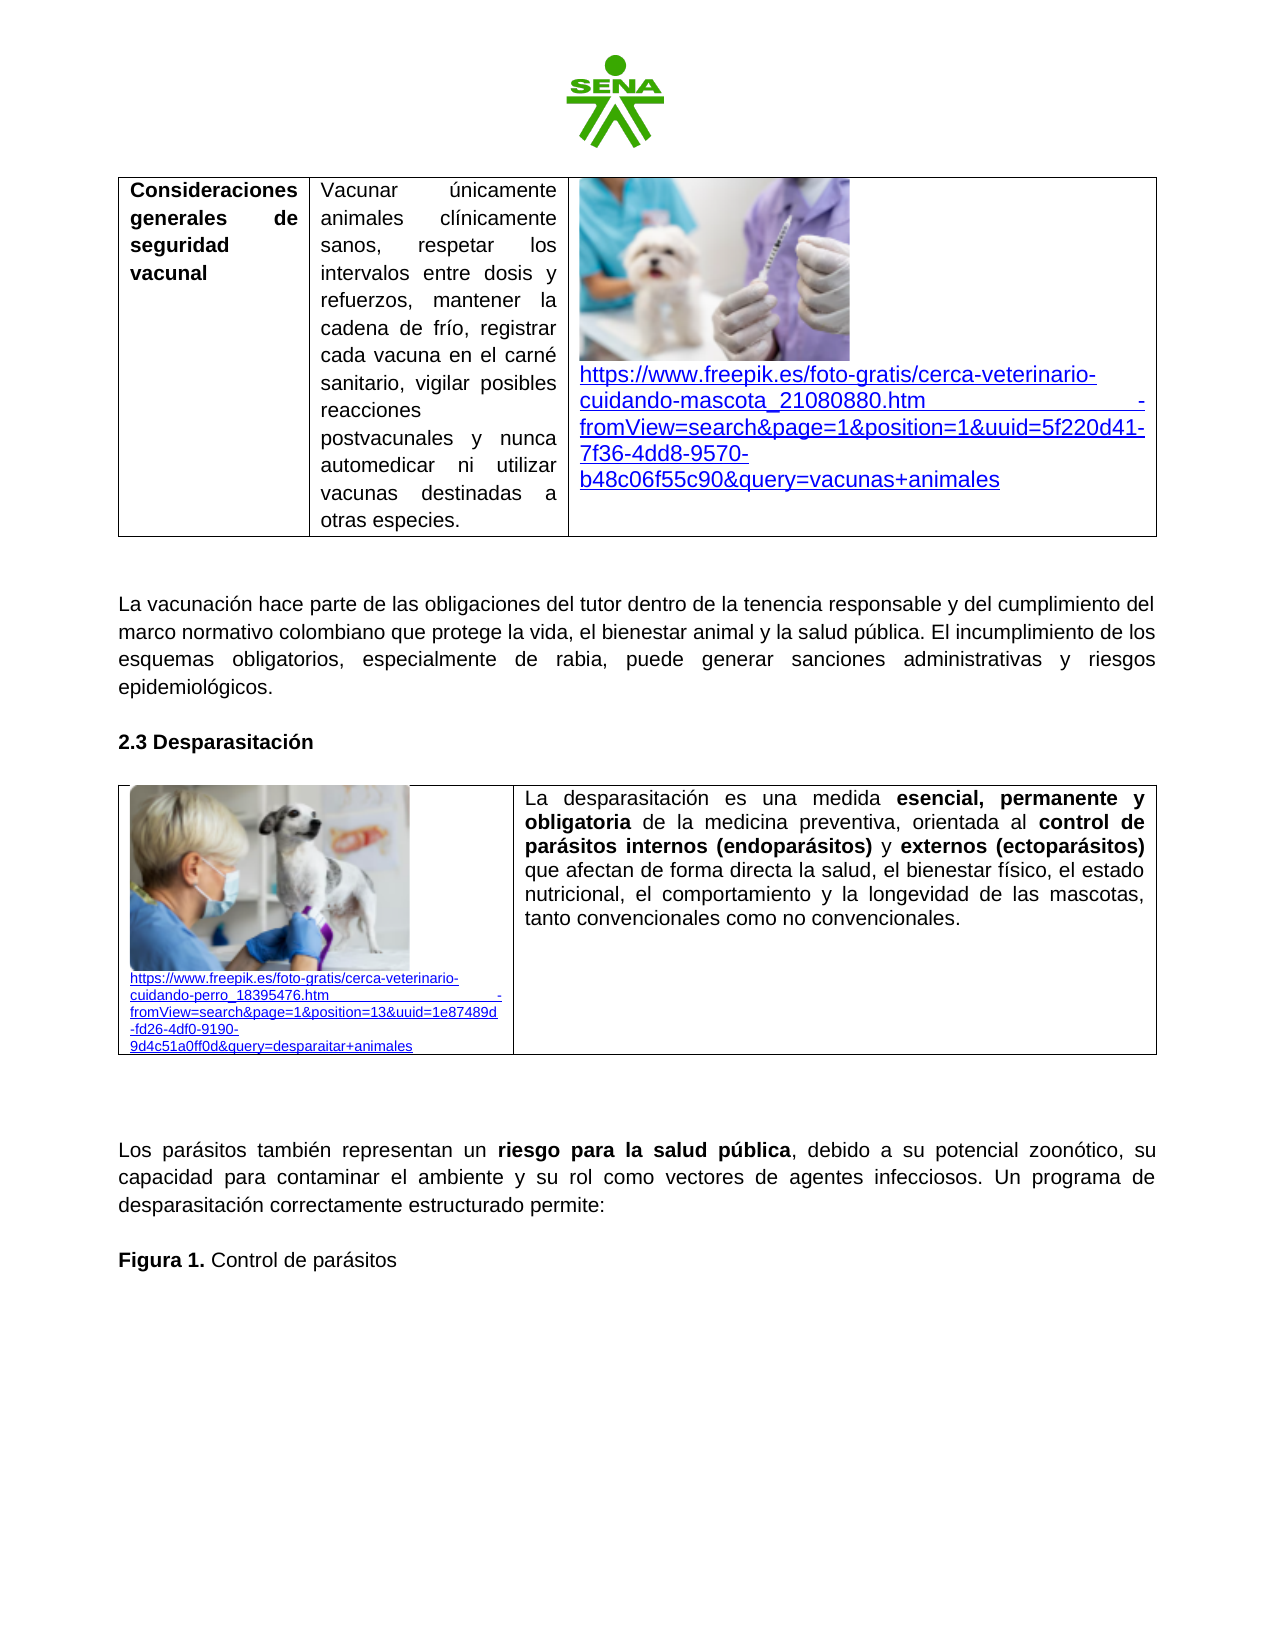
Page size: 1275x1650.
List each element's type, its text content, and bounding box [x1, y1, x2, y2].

table_header https://www.freepik.es/foto-gratis/cerca-veterinario-cuidando-perro_18395476.htm - fromView=search&page=1&position=13&uuid=1e87489d-fd26-4df0-9190-9d4c51a0ff0d&query=desparaitar+animales [119, 786, 513, 1054]
text Los parásitos también representan un riesgo para la salud pública, debido a su potencial zoonótico, su capacidad para contaminar el ambiente y su rol como vectores de agentes infecciosos. Un programa de desparasitación correctamente estructurado permite: [118, 1137, 1157, 1216]
picture [566, 55, 664, 148]
text 2.3 Desparasitación [118, 729, 1157, 753]
table_cell Consideraciones generales de seguridad vacunal [119, 178, 309, 536]
text La vacunación hace parte de las obligaciones del tutor dentro de la tenencia responsable y del cumplimiento del marco normativo colombiano que protege la vida, el bienestar animal y la salud pública. El incumplimiento de los esquemas obligatorios, especialmente de rabia, puede generar sanciones administrativas y riesgos epidemiológicos. [118, 592, 1157, 698]
text Figura 1. Control de parásitos [118, 1247, 1157, 1271]
picture [129, 785, 410, 971]
table_cell Vacunar únicamente animales clínicamente sanos, respetar los intervalos entre dosis y refuerzos, mantener la cadena de frío, registrar cada vacuna en el carné sanitario, vigilar posibles reacciones postvacunales y nunca automedicar ni utilizar vacunas destinadas a otras especies. [310, 178, 568, 536]
table_cell https://www.freepik.es/foto-gratis/cerca-veterinario-cuidando-mascota_21080880.htm - fromView=search&page=1&position=1&uuid=5f220d41-7f36-4dd8-9570-b48c06f55c90&query=vacunas+animales [569, 178, 1156, 536]
picture [579, 178, 850, 361]
table_header La desparasitación es una medida esencial, permanente y obligatoria de la medicina preventiva, orientada al control de parásitos internos (endoparásitos) y externos (ectoparásitos) que afectan de forma directa la salud, el bienestar físico, el estado nutricional, el comportamiento y la longevidad de las mascotas, tanto convencionales como no convencionales. [514, 786, 1156, 1054]
